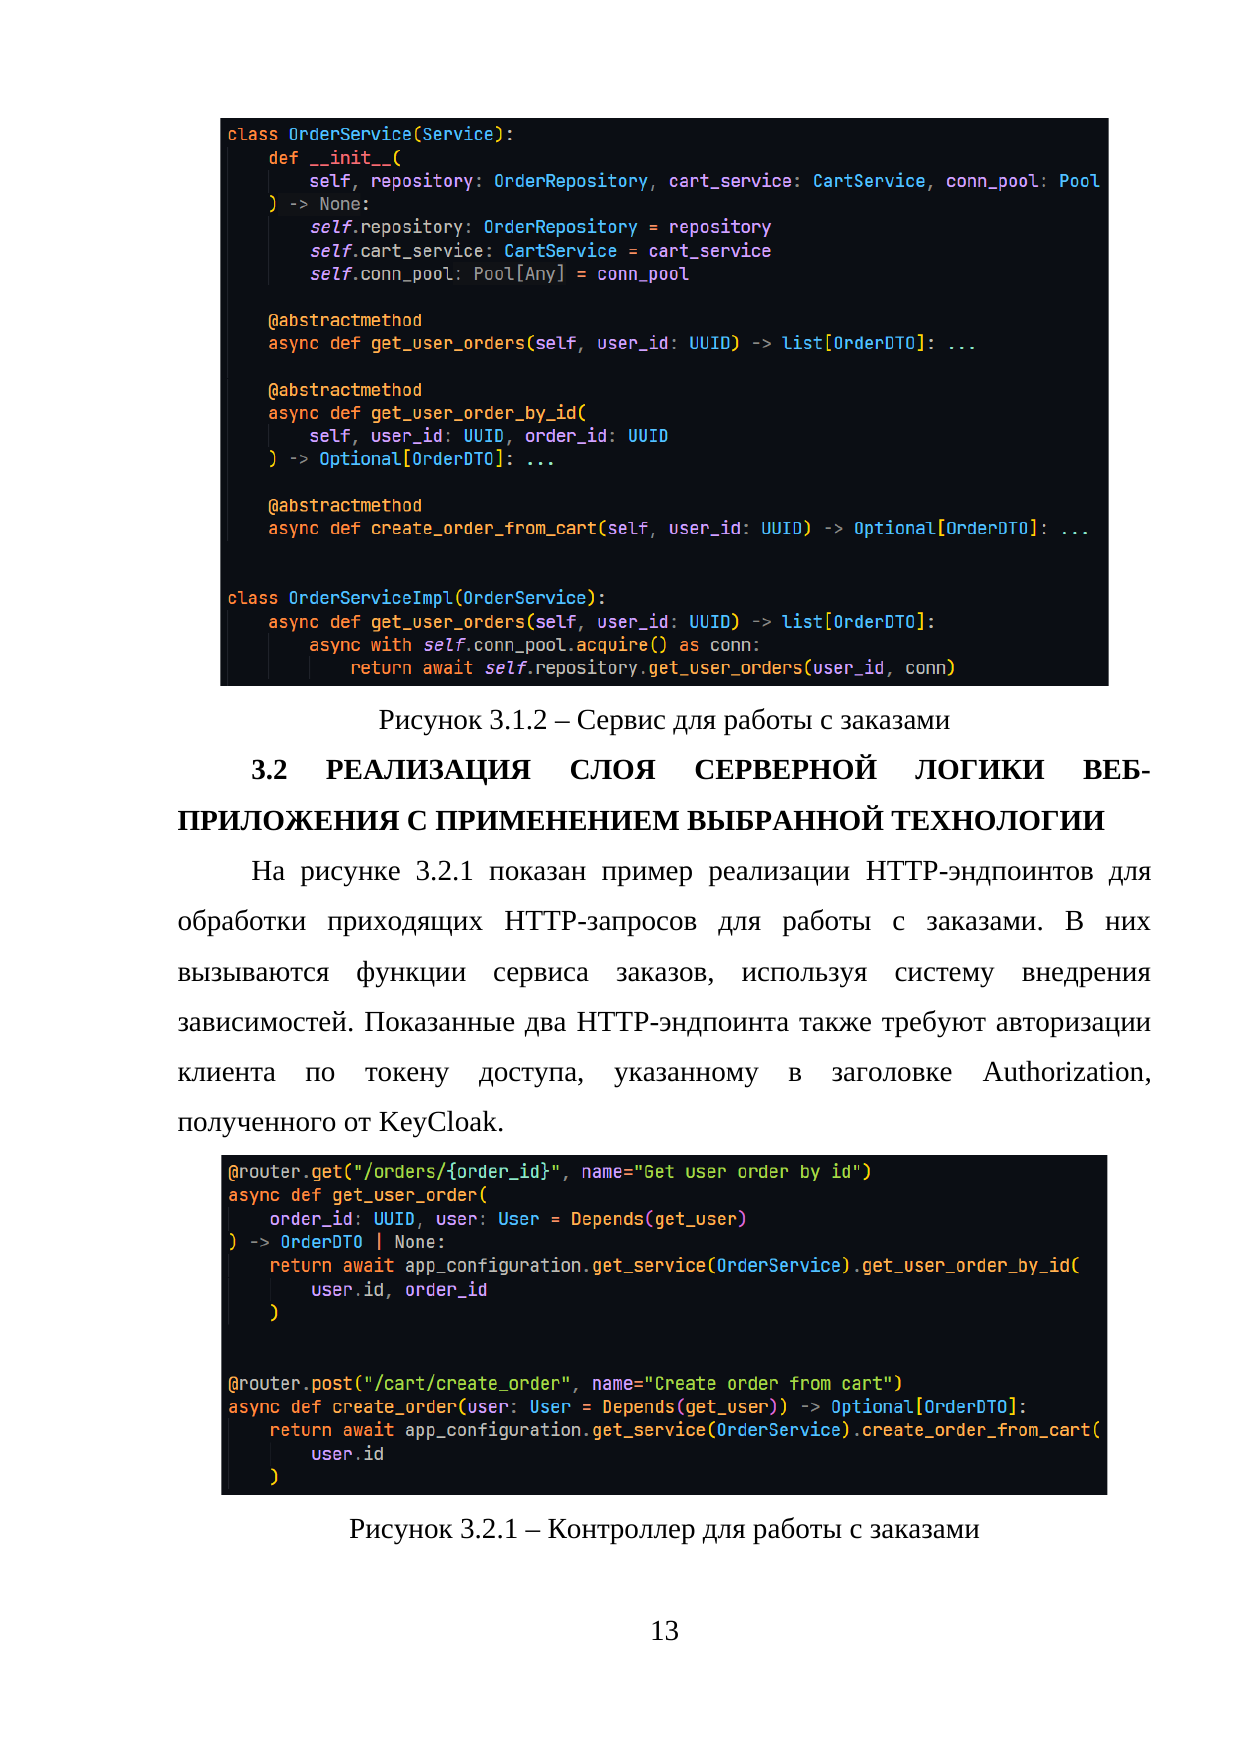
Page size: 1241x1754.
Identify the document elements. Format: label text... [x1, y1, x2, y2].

text 3.2 РЕАЛИЗАЦИЯ СЛОЯ СЕРВЕРНОЙ ЛОГИКИ ВЕБ-ПРИЛОЖЕНИЯ С ПРИМЕНЕНИЕМ ВЫБРАННОЙ ТЕХНОЛОГИИ [177, 752, 1152, 836]
picture [221, 1155, 1108, 1495]
text Рисунок 3.1.2 – Сервис для работы с заказами [177, 702, 1152, 736]
text Рисунок 3.2.1 – Контроллер для работы с заказами [177, 1511, 1152, 1544]
text На рисунке 3.2.1 показан пример реализации HTTP-эндпоинтов для обработки приходящих HTTP-запросов для работы с заказами. В них вызываются функции сервиса заказов, используя систему внедрения зависимостей. Показанные два HTTP-эндпоинта также требуют авторизации клиента по токену доступа, указанному в заголовке Authorization, полученного от KeyCloak. [177, 853, 1152, 1138]
picture [220, 118, 1109, 686]
